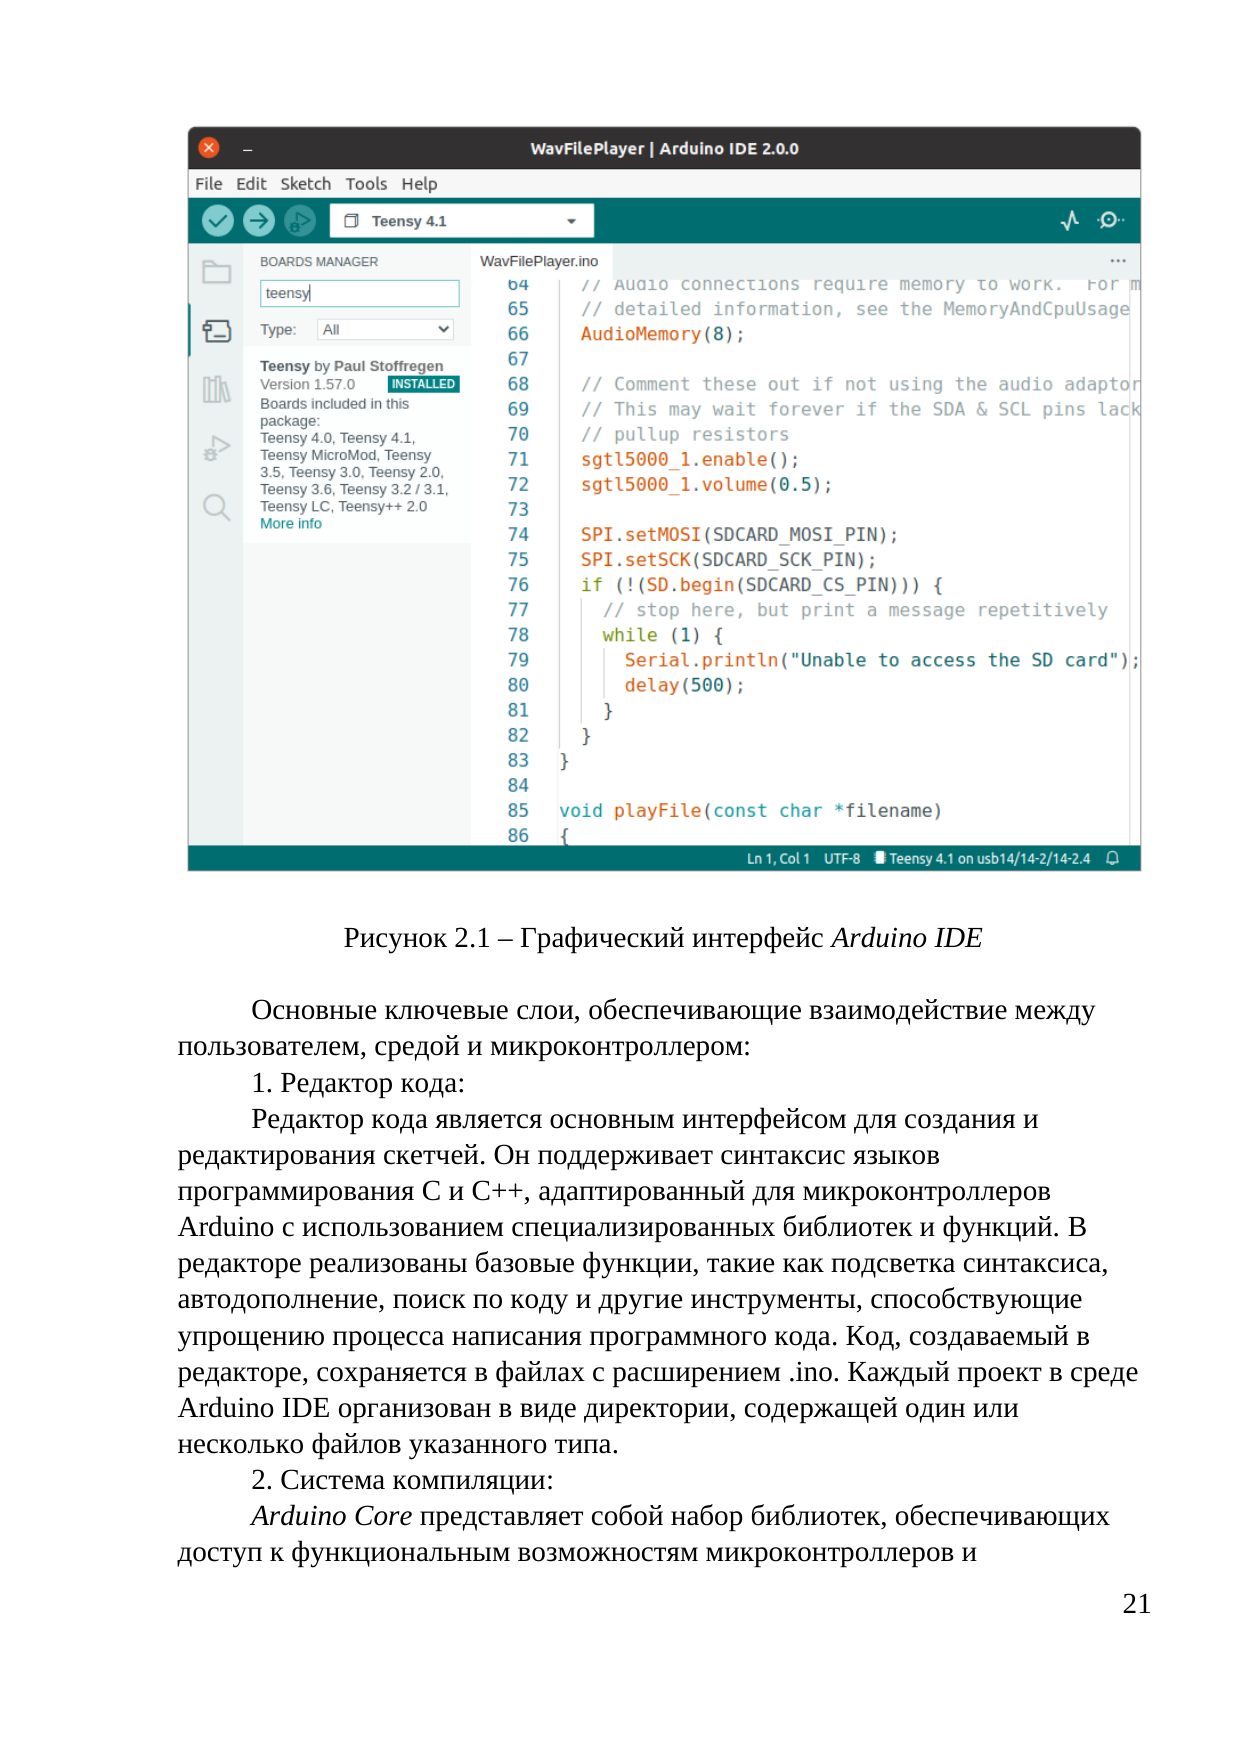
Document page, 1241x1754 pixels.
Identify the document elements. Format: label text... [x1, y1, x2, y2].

text Основные ключевые слои, обеспечивающие взаимодействие между пользователем, средой и микроконтроллером: [177, 992, 1152, 1062]
picture [177, 118, 1152, 882]
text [177, 1498, 1152, 1568]
text 1. Редактор кода: [177, 1065, 1152, 1098]
text Редактор кода является основным интерфейсом для создания и редактирования скетчей. Он поддерживает синтаксис языков программирования C и C++, адаптированный для микроконтроллеров Arduino с использованием специализированных библиотек и функций. В редакторе реализованы базовые функции, такие как подсветка синтаксиса, автодополнение, поиск по коду и другие инструменты, способствующие упрощению процесса написания программного кода. Код, создаваемый в редакторе, сохраняется в файлах с расширением .ino. Каждый проект в среде Arduino IDE организован в виде директории, содержащей один или несколько файлов указанного типа. [177, 1101, 1152, 1460]
text Рисунок 2.1 – Графический интерфейс Arduino IDE [177, 920, 1152, 954]
text 2. Система компиляции: [177, 1462, 1152, 1496]
